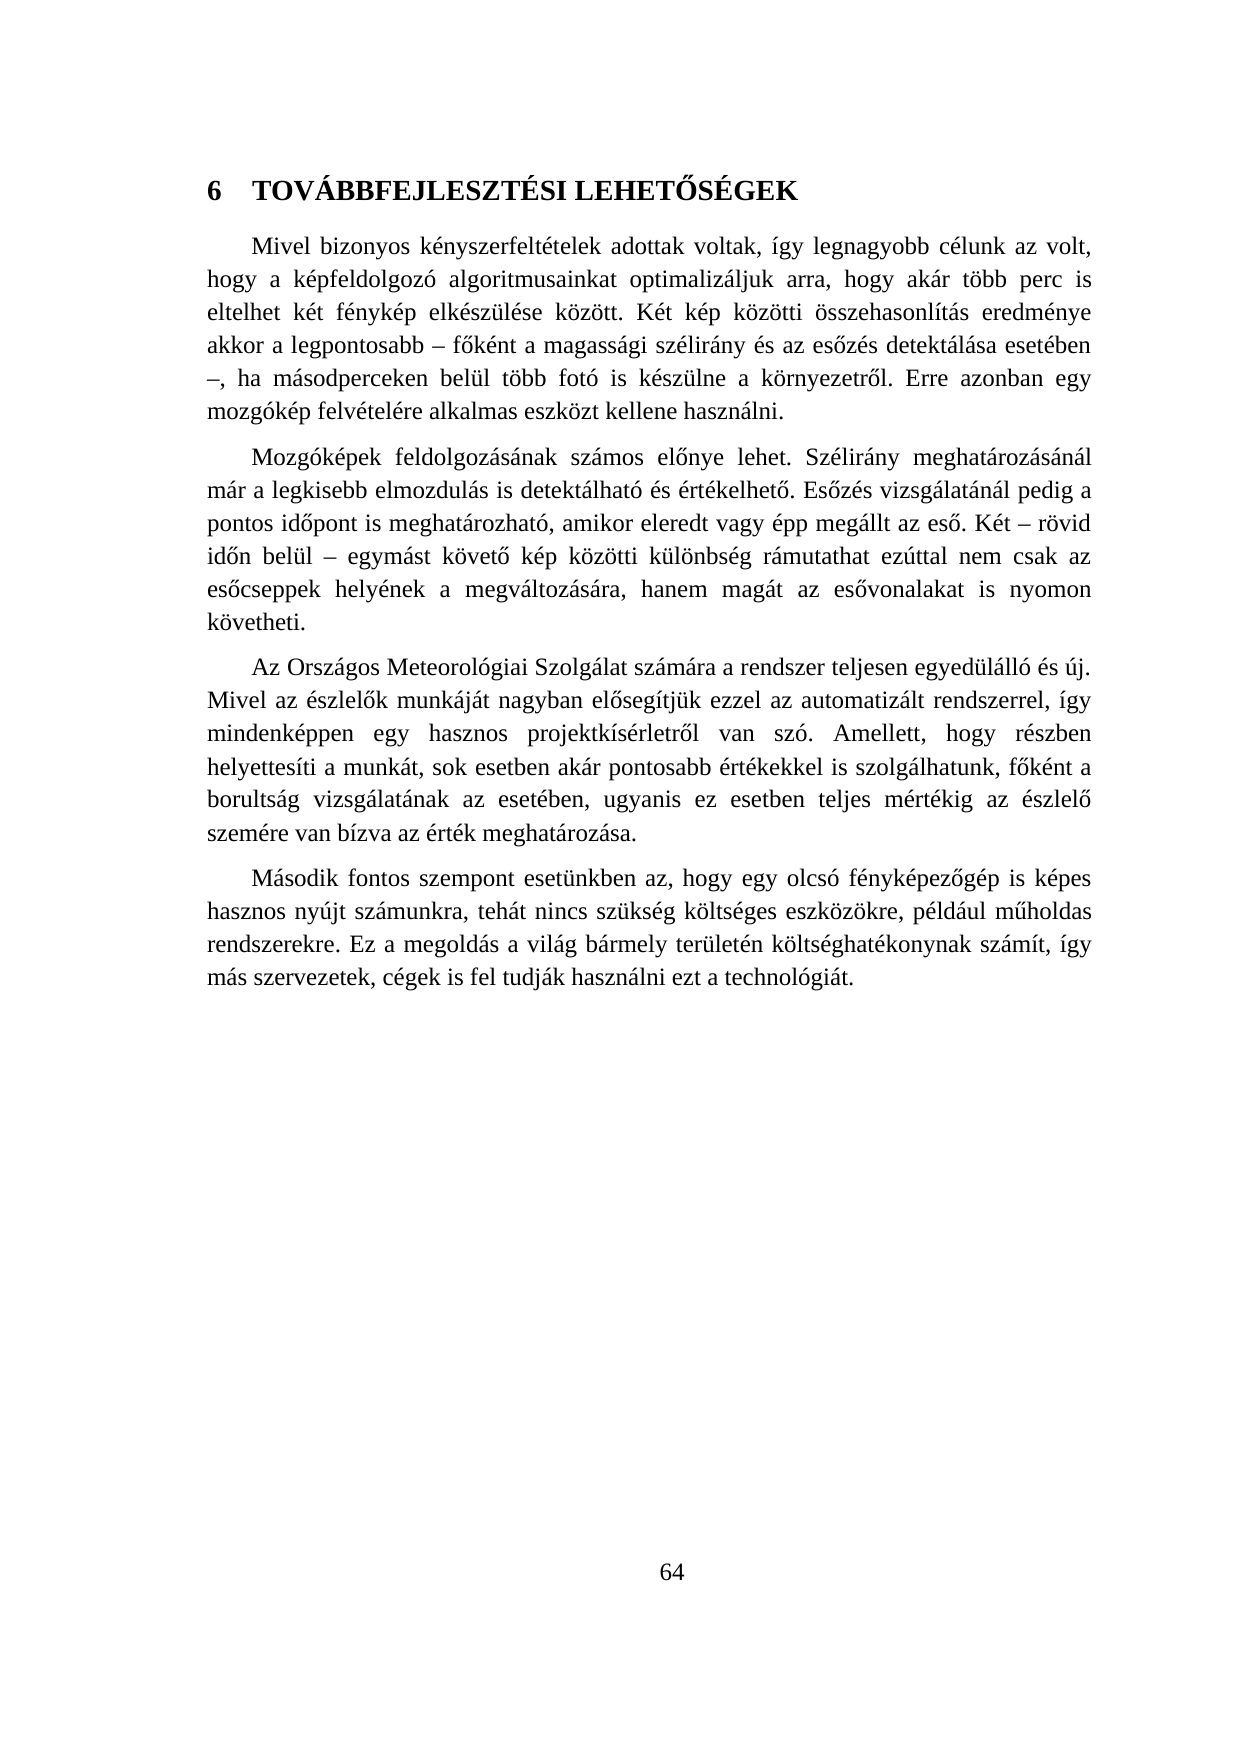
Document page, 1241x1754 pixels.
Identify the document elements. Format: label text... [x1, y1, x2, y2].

text Mozgóképek feldolgozásának számos előnye lehet. Szélirány meghatározásánál már a legkisebb elmozdulás is detektálható és értékelhető. Esőzés vizsgálatánál pedig a pontos időpont is meghatározható, amikor eleredt vagy épp megállt az eső. Két – rövid időn belül – egymást követő kép közötti különbség rámutathat ezúttal nem csak az esőcseppek helyének a megváltozására, hanem magát az esővonalakat is nyomon követheti. [207, 442, 1092, 636]
text Mivel bizonyos kényszerfeltételek adottak voltak, így legnagyobb célunk az volt, hogy a képfeldolgozó algoritmusainkat optimalizáljuk arra, hogy akár több perc is eltelhet két fénykép elkészülése között. Két kép közötti összehasonlítás eredménye akkor a legpontosabb – főként a magassági szélirány és az esőzés detektálása esetében –, ha másodperceken belül több fotó is készülne a környezetről. Erre azonban egy mozgókép felvételére alkalmas eszközt kellene használni. [207, 231, 1092, 425]
text Második fontos szempont esetünkben az, hogy egy olcsó fényképezőgép is képes hasznos nyújt számunkra, tehát nincs szükség költséges eszközökre, például műholdas rendszerekre. Ez a megoldás a világ bármely területén költséghatékonynak számít, így más szervezetek, cégek is fel tudják használni ezt a technológiát. [207, 863, 1092, 991]
subtitle Továbbfejlesztési lehetőségek [207, 173, 1092, 206]
text Az Országos Meteorológiai Szolgálat számára a rendszer teljesen egyedülálló és új. Mivel az észlelők munkáját nagyban elősegítjük ezzel az automatizált rendszerrel, így mindenképpen egy hasznos projektkísérletről van szó. Amellett, hogy részben helyettesíti a munkát, sok esetben akár pontosabb értékekkel is szolgálhatunk, főként a borultság vizsgálatának az esetében, ugyanis ez esetben teljes mértékig az észlelő szemére van bízva az érték meghatározása. [207, 652, 1092, 846]
